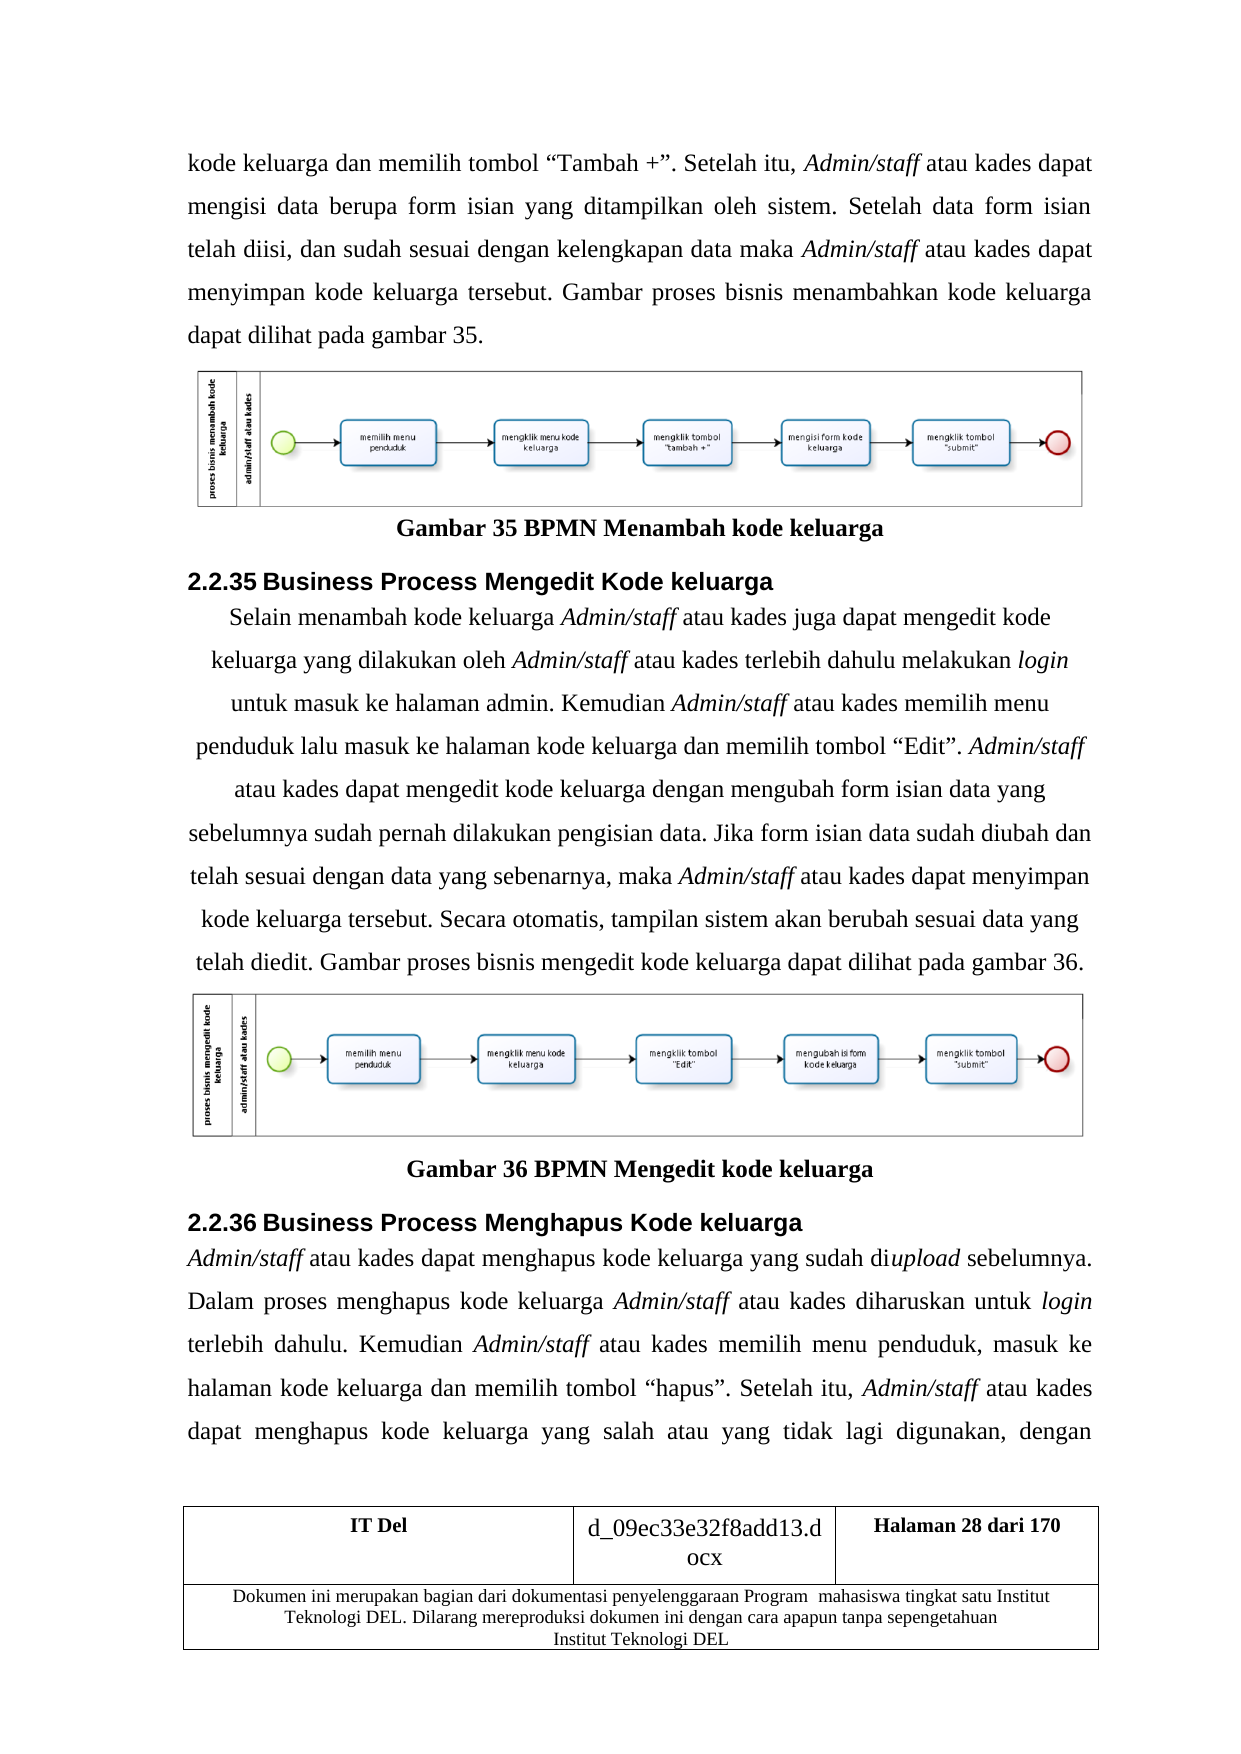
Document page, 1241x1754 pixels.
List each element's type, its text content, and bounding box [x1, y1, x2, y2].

picture [190, 363, 1090, 514]
text Selain menambah kode keluarga Admin/staff atau kades juga dapat mengedit kode keluarga yang dilakukan oleh Admin/staff atau kades terlebih dahulu melakukan login untuk masuk ke halaman admin. Kemudian Admin/staff atau kades memilih menu penduduk lalu masuk ke halaman kode keluarga dan memilih tombol “Edit”. Admin/staff atau kades dapat mengedit kode keluarga dengan mengubah form isian data yang sebelumnya sudah pernah dilakukan pengisian data. Jika form isian data sudah diubah dan telah sesuai dengan data yang sebenarnya, maka Admin/staff atau kades dapat menyimpan kode keluarga tersebut. Secara otomatis, tampilan sistem akan berubah sesuai data yang telah diedit. Gambar proses bisnis mengedit kode keluarga dapat dilihat pada gambar 36. [187, 602, 1092, 976]
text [187, 1243, 1092, 1444]
subtitle Business Process Mengedit Kode keluarga [187, 567, 1092, 596]
subtitle Business Process Menghapus Kode keluarga [187, 1208, 1092, 1237]
picture [190, 990, 1090, 1141]
text Gambar 35 BPMN Menambah kode keluarga [187, 513, 1092, 542]
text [187, 148, 1092, 349]
text Gambar 36 BPMN Mengedit kode keluarga [187, 1154, 1092, 1183]
